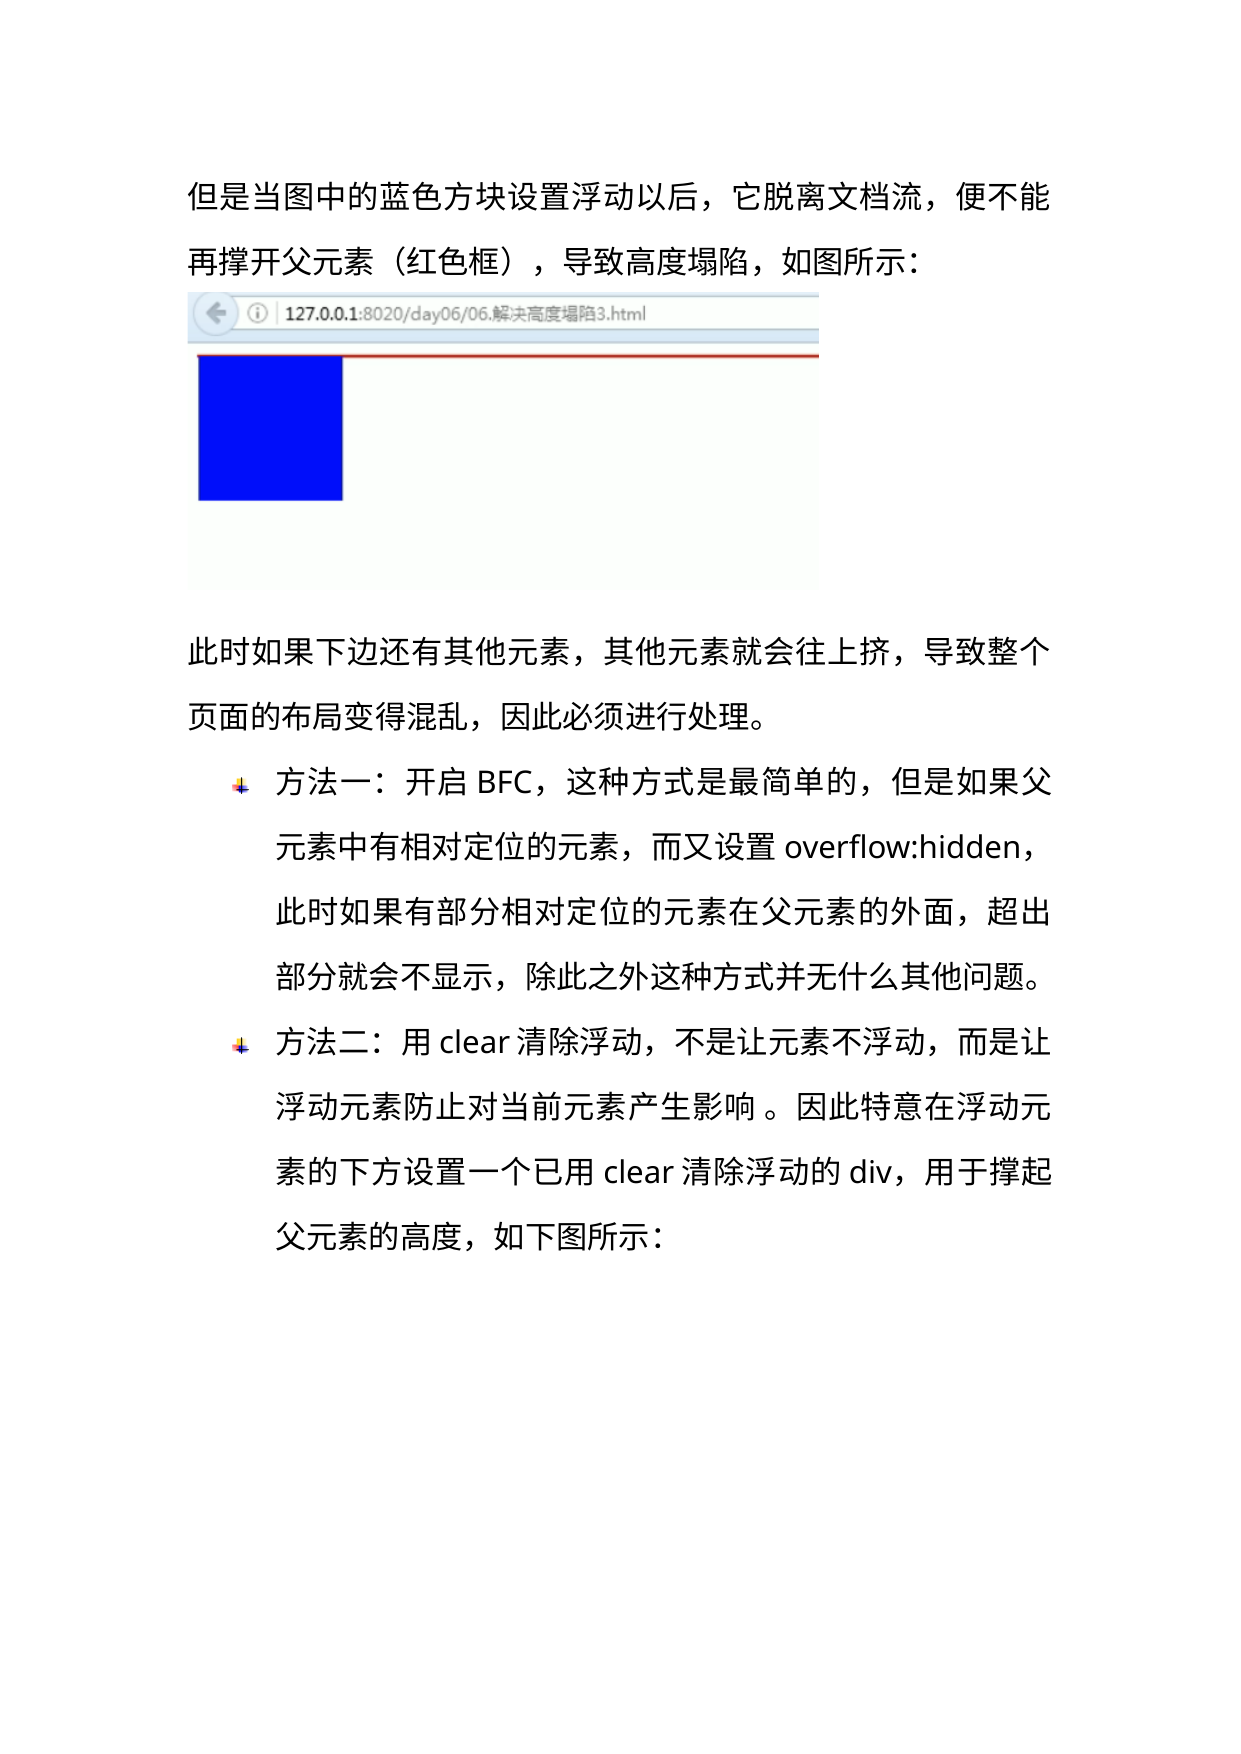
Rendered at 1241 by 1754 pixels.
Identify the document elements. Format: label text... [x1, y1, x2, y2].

picture [232, 1036, 249, 1054]
list 方法一：开启BFC，这种方式是最简单的，但是如果父元素中有相对定位的元素，而又设置overflow:hidden，此时如果有部分相对定位的元素在父元素的外面，超出部分就会不显示，除此之外这种方式并无什么其他问题。 [231, 747, 1053, 1007]
picture [187, 292, 819, 590]
text 此时如果下边还有其他元素，其他元素就会往上挤，导致整个页面的布局变得混乱，因此必须进行处理。 [187, 617, 1053, 747]
text 但是当图中的蓝色方块设置浮动以后，它脱离文档流，便不能再撑开父元素（红色框），导致高度塌陷，如图所示： [187, 162, 1053, 292]
list 方法二：用clear清除浮动，不是让元素不浮动，而是让浮动元素防止对当前元素产生影响 。因此特意在浮动元素的下方设置一个已用clear清除浮动的div，用于撑起父元素的高度，如下图所示： [231, 1007, 1053, 1267]
picture [232, 776, 249, 794]
